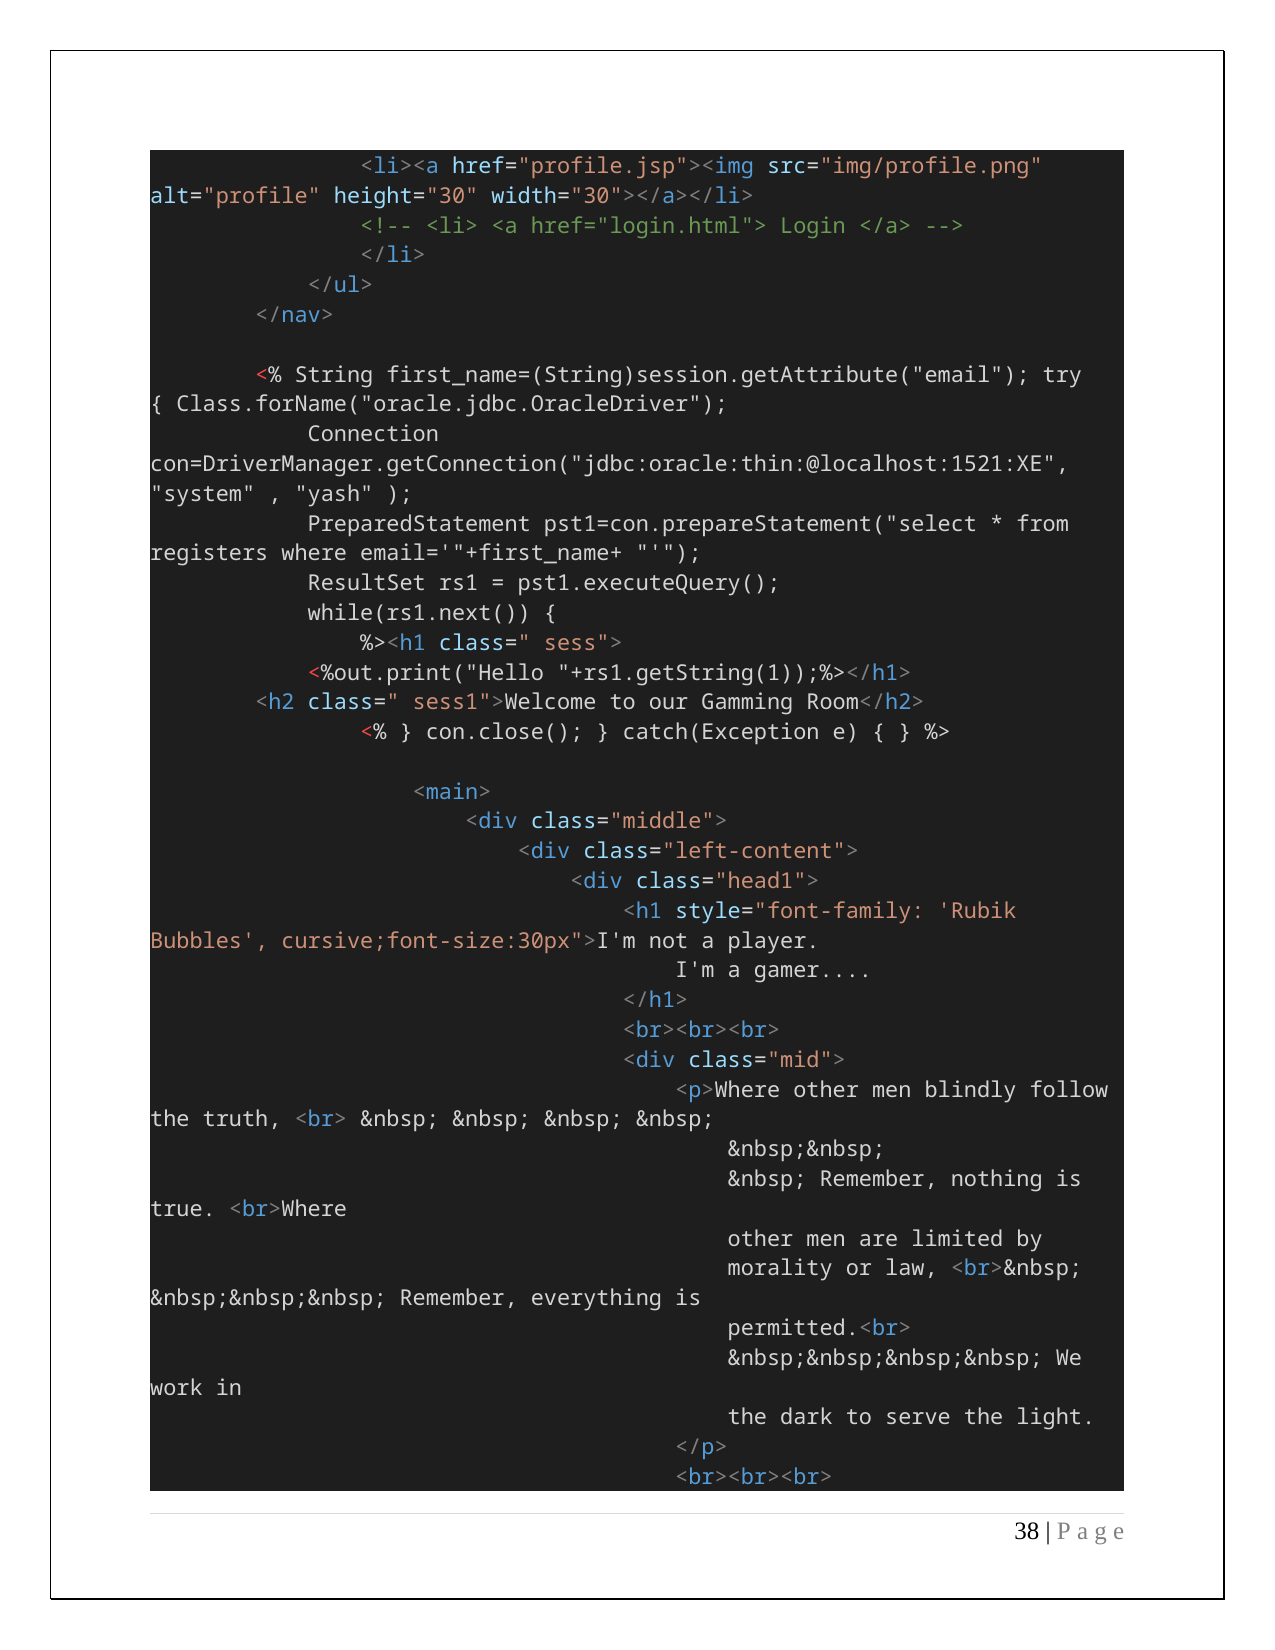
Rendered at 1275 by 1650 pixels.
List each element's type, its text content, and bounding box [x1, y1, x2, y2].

text &nbsp;&nbsp;&nbsp;&nbsp; We work in [150, 1342, 1124, 1401]
text <br><br><br> [150, 1461, 1124, 1491]
text <div class="head1"> [150, 865, 1124, 895]
text <!-- <li> <a href="login.html"> Login </a> --> [150, 209, 1124, 239]
text morality or law, <br>&nbsp; &nbsp;&nbsp;&nbsp; Remember, everything is [150, 1252, 1124, 1312]
text <main> [150, 776, 1124, 805]
text </p> [150, 1431, 1124, 1461]
text <div class="middle"> [150, 805, 1124, 835]
text Connection con=DriverManager.getConnection("jdbc:oracle:thin:@localhost:1521:XE", "system" , "yash" ); [150, 418, 1124, 507]
text </nav> [150, 299, 1124, 329]
text </li> [150, 239, 1124, 269]
text <li><a href="profile.jsp"><img src="img/profile.png" alt="profile" height="30" width="30"></a></li> [150, 150, 1124, 209]
text while(rs1.next()) { [150, 597, 1124, 627]
text permitted.<br> [150, 1312, 1124, 1342]
text <% String first_name=(String)session.getAttribute("email"); try { Class.forName("oracle.jdbc.OracleDriver"); [150, 358, 1124, 418]
text <div class="mid"> [150, 1044, 1124, 1073]
text I'm a gamer.... [150, 954, 1124, 984]
text &nbsp;&nbsp; [150, 1133, 1124, 1163]
text the dark to serve the light. [150, 1401, 1124, 1431]
text ResultSet rs1 = pst1.executeQuery(); [150, 567, 1124, 597]
text <h2 class=" sess1">Welcome to our Gamming Room</h2> [150, 686, 1124, 716]
text <%out.print("Hello "+rs1.getString(1));%></h1> [150, 656, 1124, 686]
text </ul> [150, 269, 1124, 299]
text <% } con.close(); } catch(Exception e) { } %> [150, 716, 1124, 746]
text <br><br><br> [150, 1014, 1124, 1044]
text <p>Where other men blindly follow the truth, <br> &nbsp; &nbsp; &nbsp; &nbsp; [150, 1073, 1124, 1133]
text PreparedStatement pst1=con.prepareStatement("select * from registers where email='"+first_name+ "'"); [150, 507, 1124, 567]
text <div class="left-content"> [150, 835, 1124, 865]
text %><h1 class=" sess"> [150, 627, 1124, 656]
text </h1> [150, 984, 1124, 1014]
text <h1 style="font-family: 'Rubik Bubbles', cursive;font-size:30px">I'm not a player. [150, 895, 1124, 954]
text other men are limited by [150, 1222, 1124, 1252]
text &nbsp; Remember, nothing is true. <br>Where [150, 1163, 1124, 1222]
